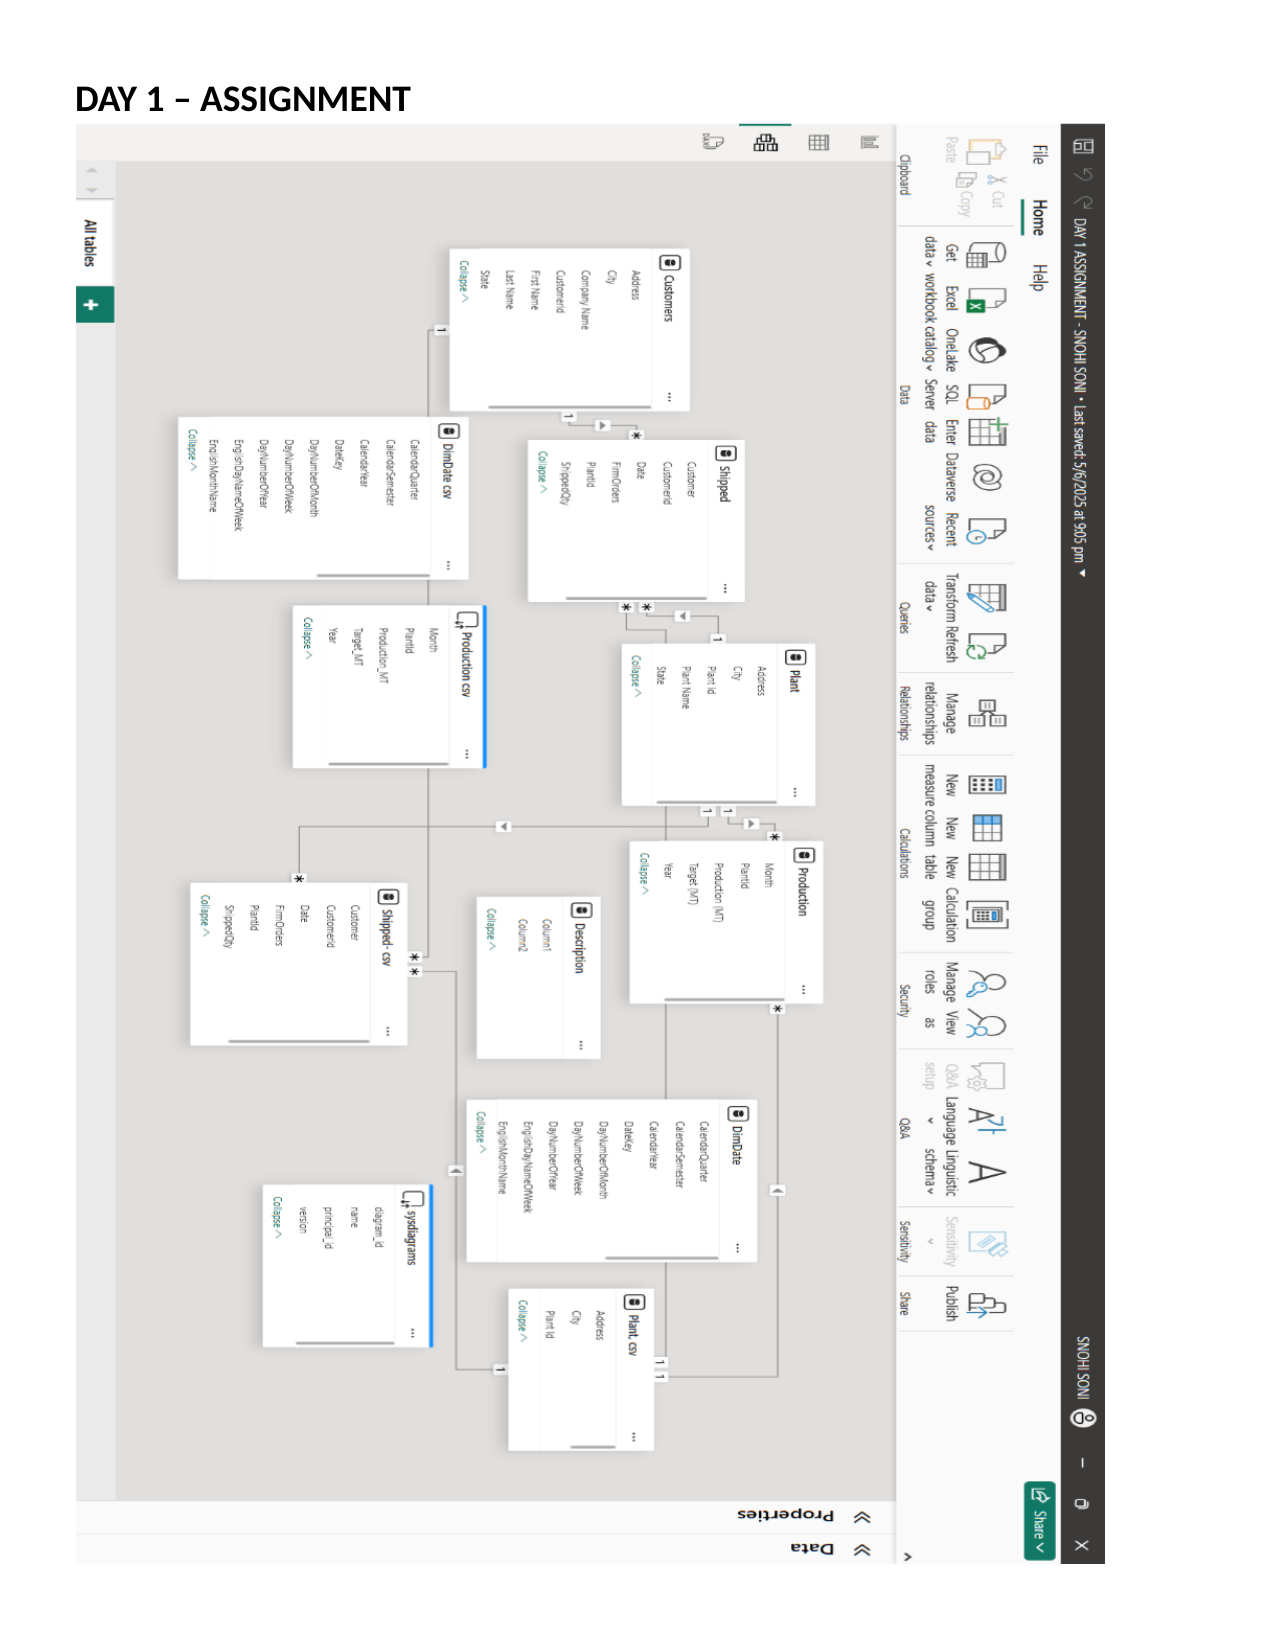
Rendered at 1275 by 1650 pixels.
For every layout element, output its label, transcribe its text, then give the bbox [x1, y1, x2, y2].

text DAY 1 – ASSIGNMENT [75, 75, 1200, 1564]
